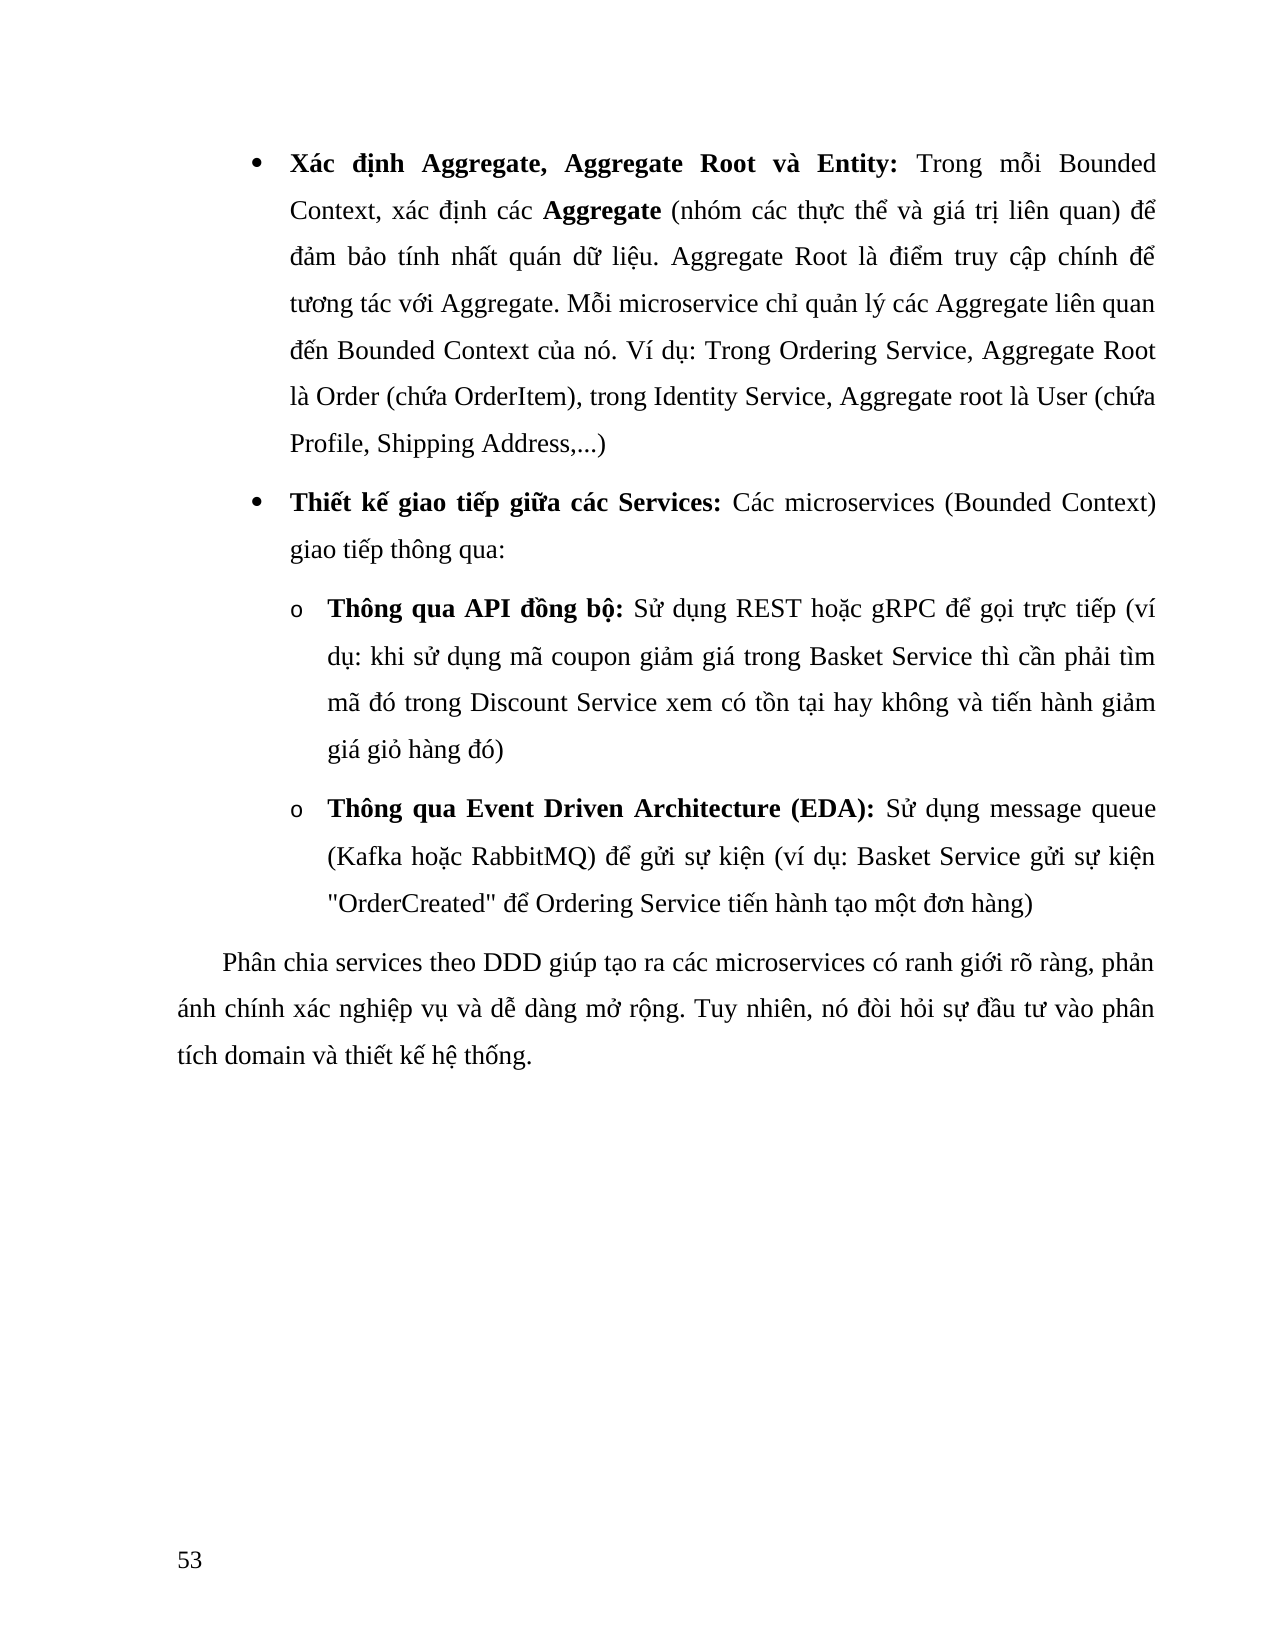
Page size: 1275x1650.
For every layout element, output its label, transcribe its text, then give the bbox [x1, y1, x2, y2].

list Thông qua Event Driven Architecture (EDA): Sử dụng message queue (Kafka hoặc RabbitMQ) để gửi sự kiện (ví dụ: Basket Service gửi sự kiện "OrderCreated" để Ordering Service tiến hành tạo một đơn hàng) [289, 792, 1156, 918]
list Thiết kế giao tiếp giữa các Services: Các microservices (Bounded Context) giao tiếp thông qua: [252, 486, 1156, 564]
list Xác định Aggregate, Aggregate Root và Entity: Trong mỗi Bounded Context, xác định các Aggregate (nhóm các thực thể và giá trị liên quan) để đảm bảo tính nhất quán dữ liệu. Aggregate Root là điểm truy cập chính để tương tác với Aggregate. Mỗi microservice chỉ quản lý các Aggregate liên quan đến Bounded Context của nó. Ví dụ: Trong Ordering Service, Aggregate Root là Order (chứa OrderItem), trong Identity Service, Aggregate root là User (chứa Profile, Shipping Address,...) [252, 147, 1156, 458]
text Phân chia services theo DDD giúp tạo ra các microservices có ranh giới rõ ràng, phản ánh chính xác nghiệp vụ và dễ dàng mở rộng. Tuy nhiên, nó đòi hỏi sự đầu tư vào phân tích domain và thiết kế hệ thống. [177, 946, 1156, 1070]
list Thông qua API đồng bộ: Sử dụng REST hoặc gRPC để gọi trực tiếp (ví dụ: khi sử dụng mã coupon giảm giá trong Basket Service thì cần phải tìm mã đó trong Discount Service xem có tồn tại hay không và tiến hành giảm giá giỏ hàng đó) [289, 592, 1156, 764]
